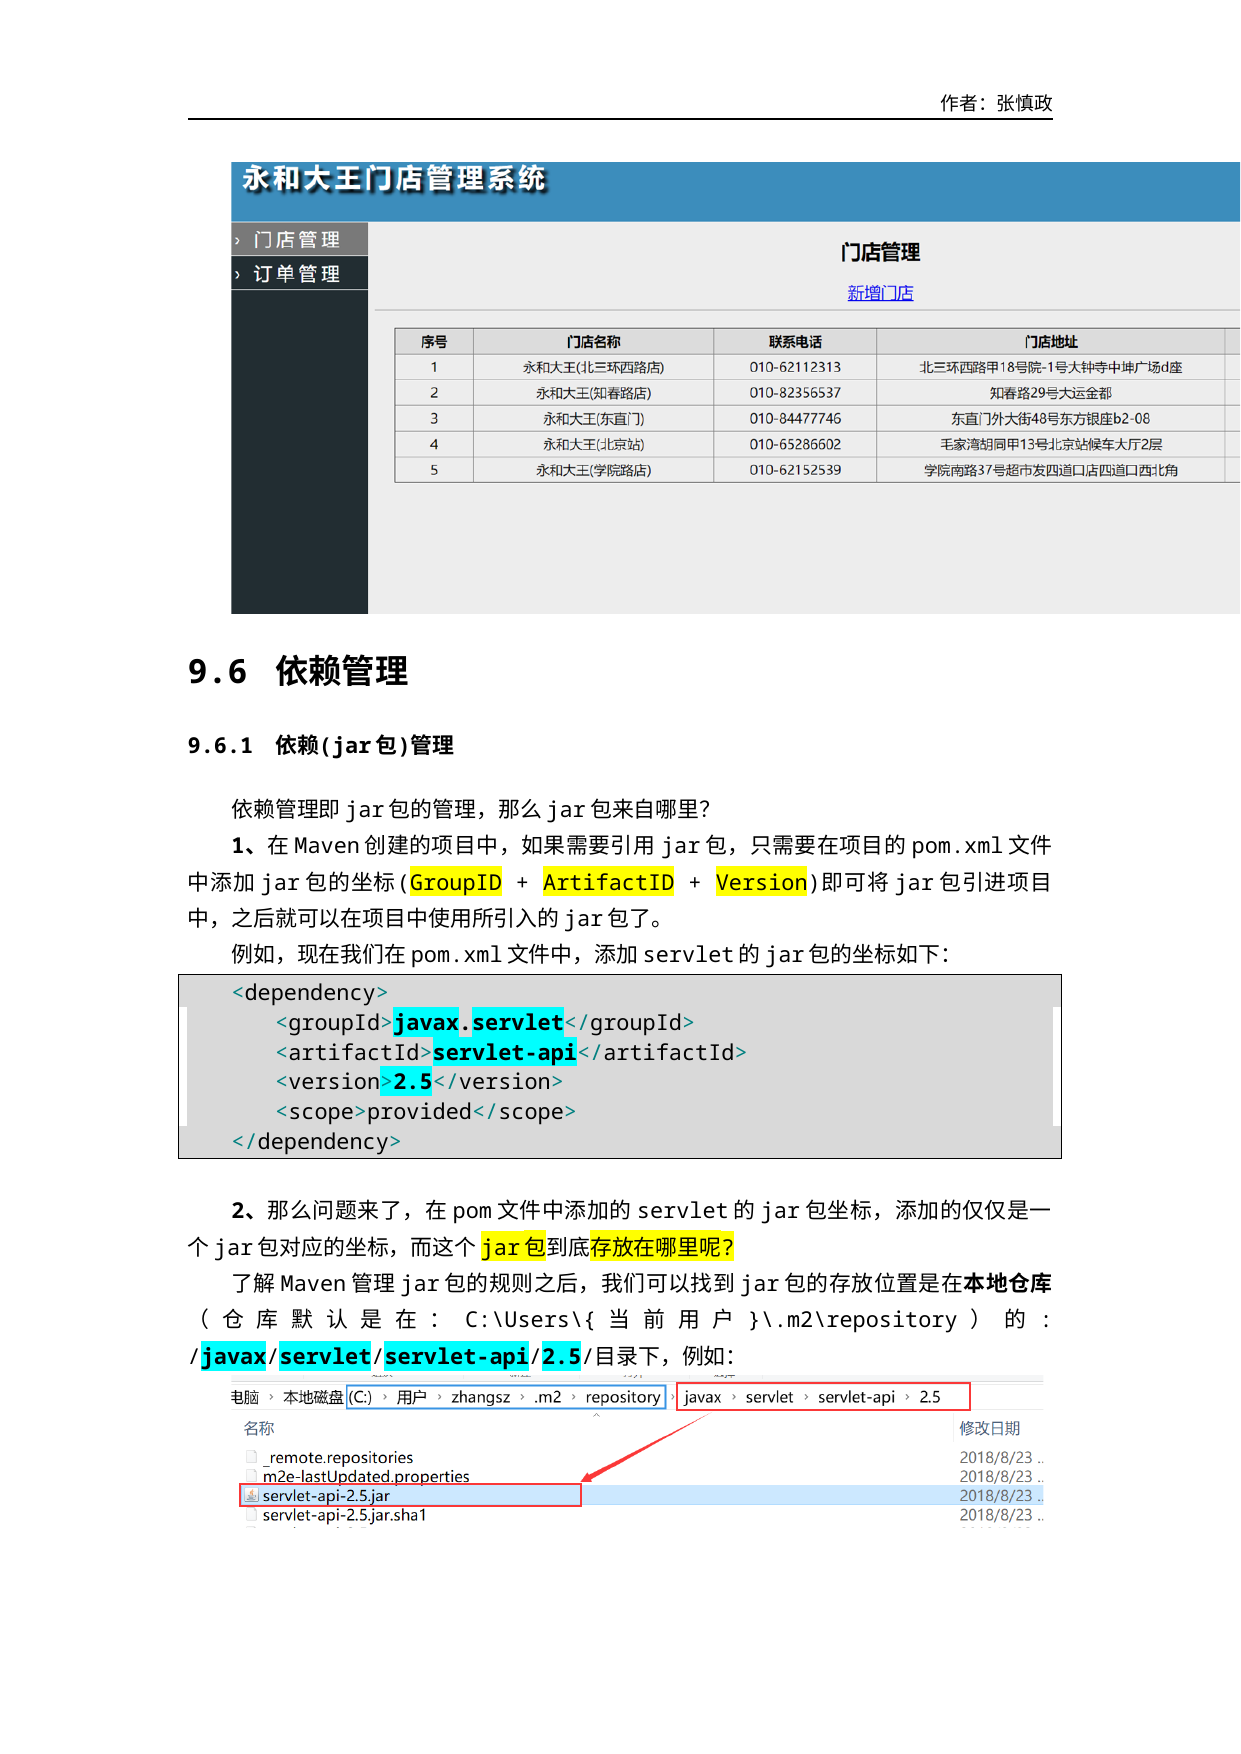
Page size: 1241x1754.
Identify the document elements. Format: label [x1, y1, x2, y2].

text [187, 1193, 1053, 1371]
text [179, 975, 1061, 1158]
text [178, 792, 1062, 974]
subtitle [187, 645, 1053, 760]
picture [231, 162, 1241, 614]
picture [231, 1375, 1044, 1528]
